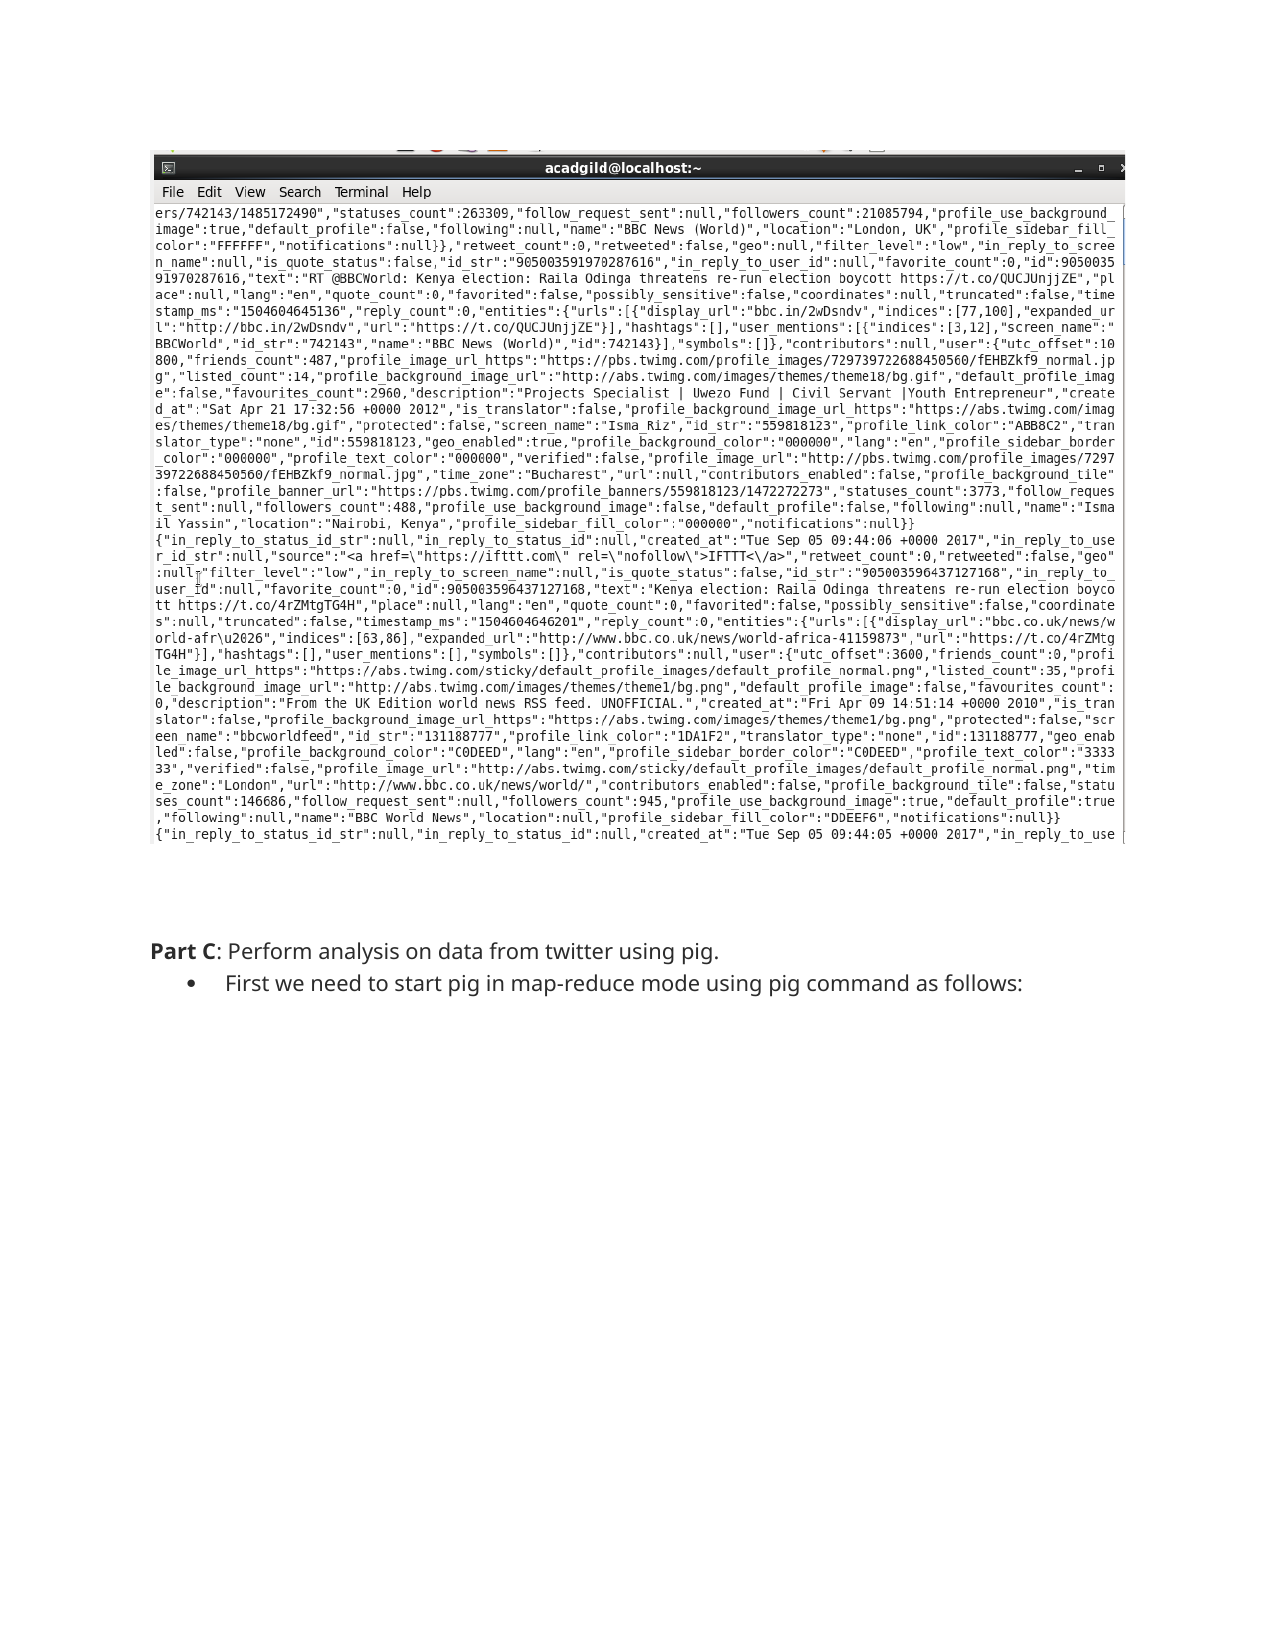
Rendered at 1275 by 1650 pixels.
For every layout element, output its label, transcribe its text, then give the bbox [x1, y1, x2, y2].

list First we need to start pig in map-reduce mode using pig command as follows: [187, 968, 1125, 998]
picture [150, 150, 1125, 844]
text Part C: Perform analysis on data from twitter using pig. [150, 936, 1125, 966]
